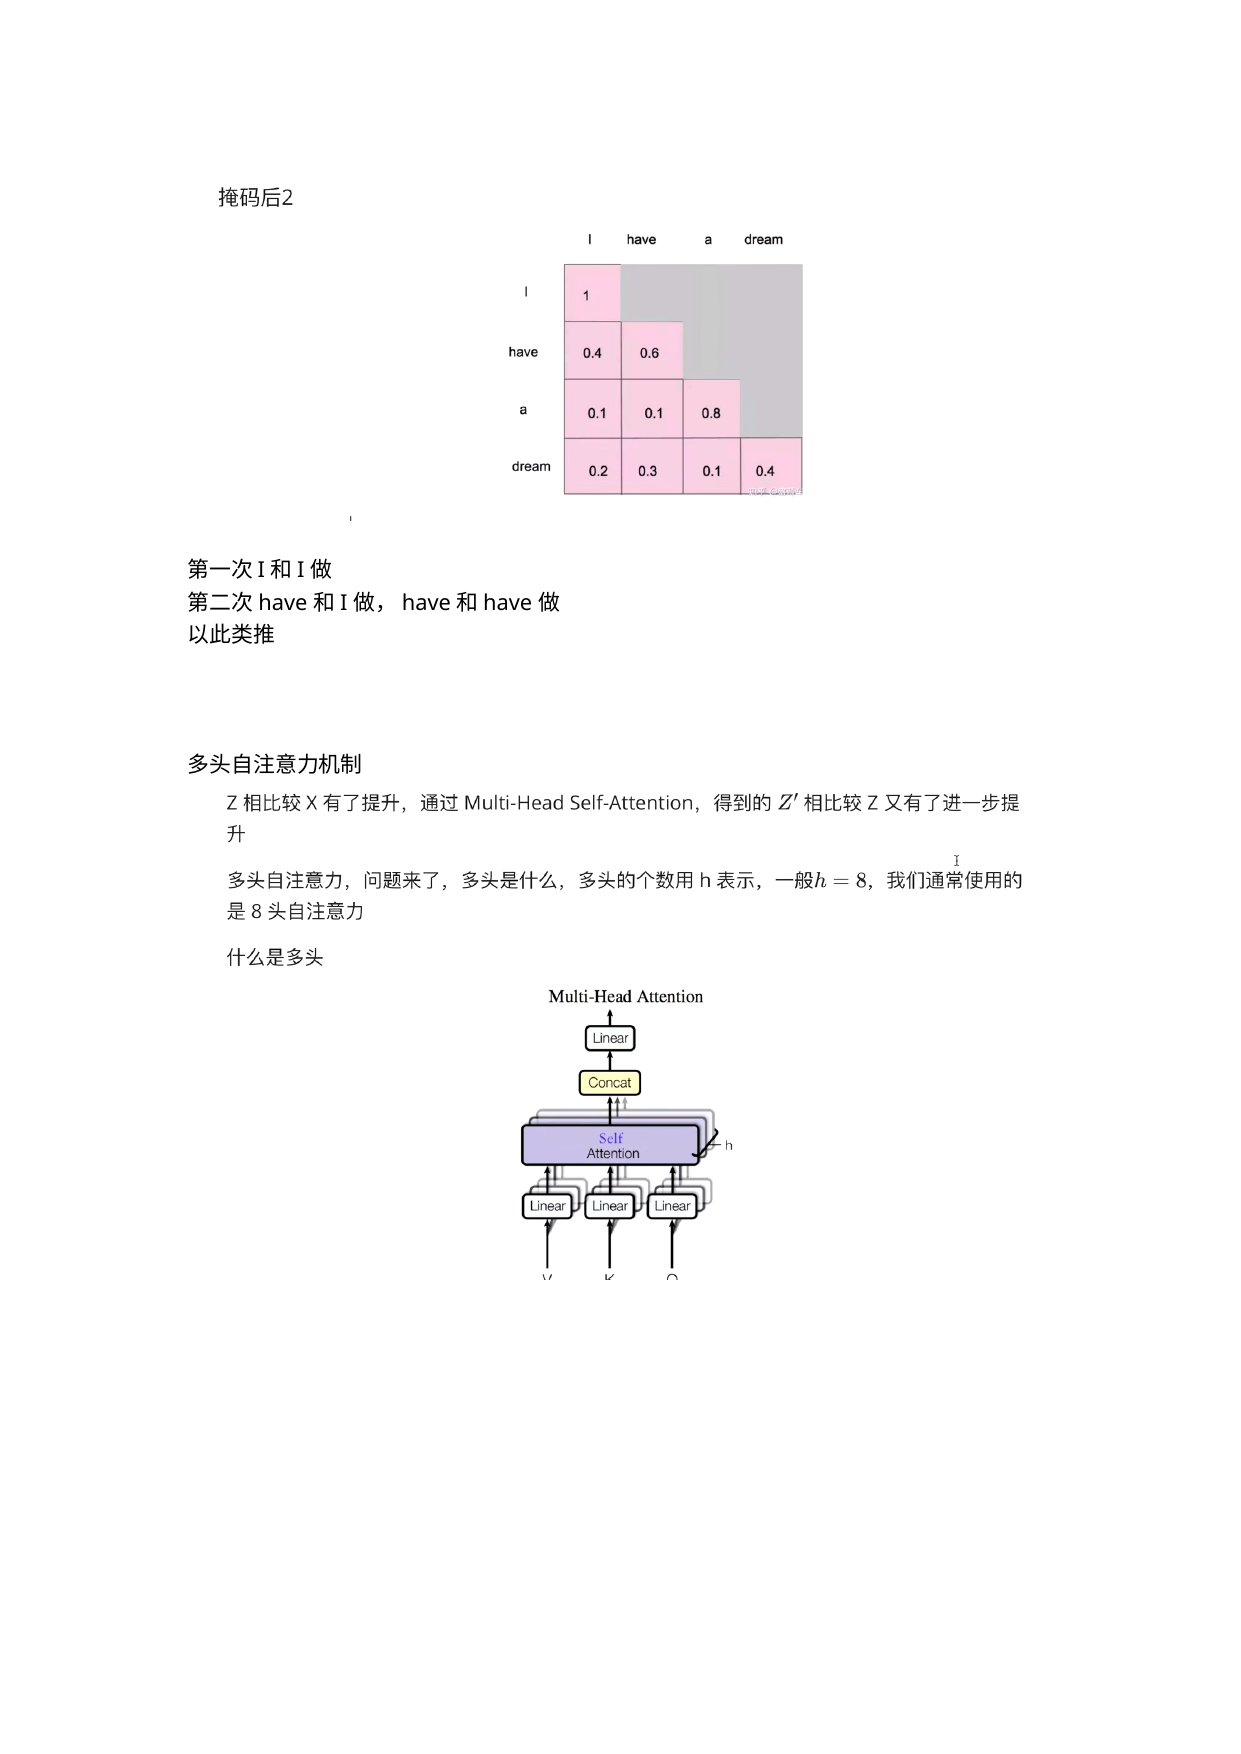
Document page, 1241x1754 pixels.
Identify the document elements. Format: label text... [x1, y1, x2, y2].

picture [187, 162, 1053, 521]
text 以此类推 [187, 617, 1053, 649]
text 第一次I 和I 做 [187, 552, 1053, 584]
text 多头自注意力机制 [187, 747, 1053, 779]
text 第二次 have 和 I 做， have 和have 做 [187, 584, 1053, 617]
picture [187, 779, 1053, 1280]
